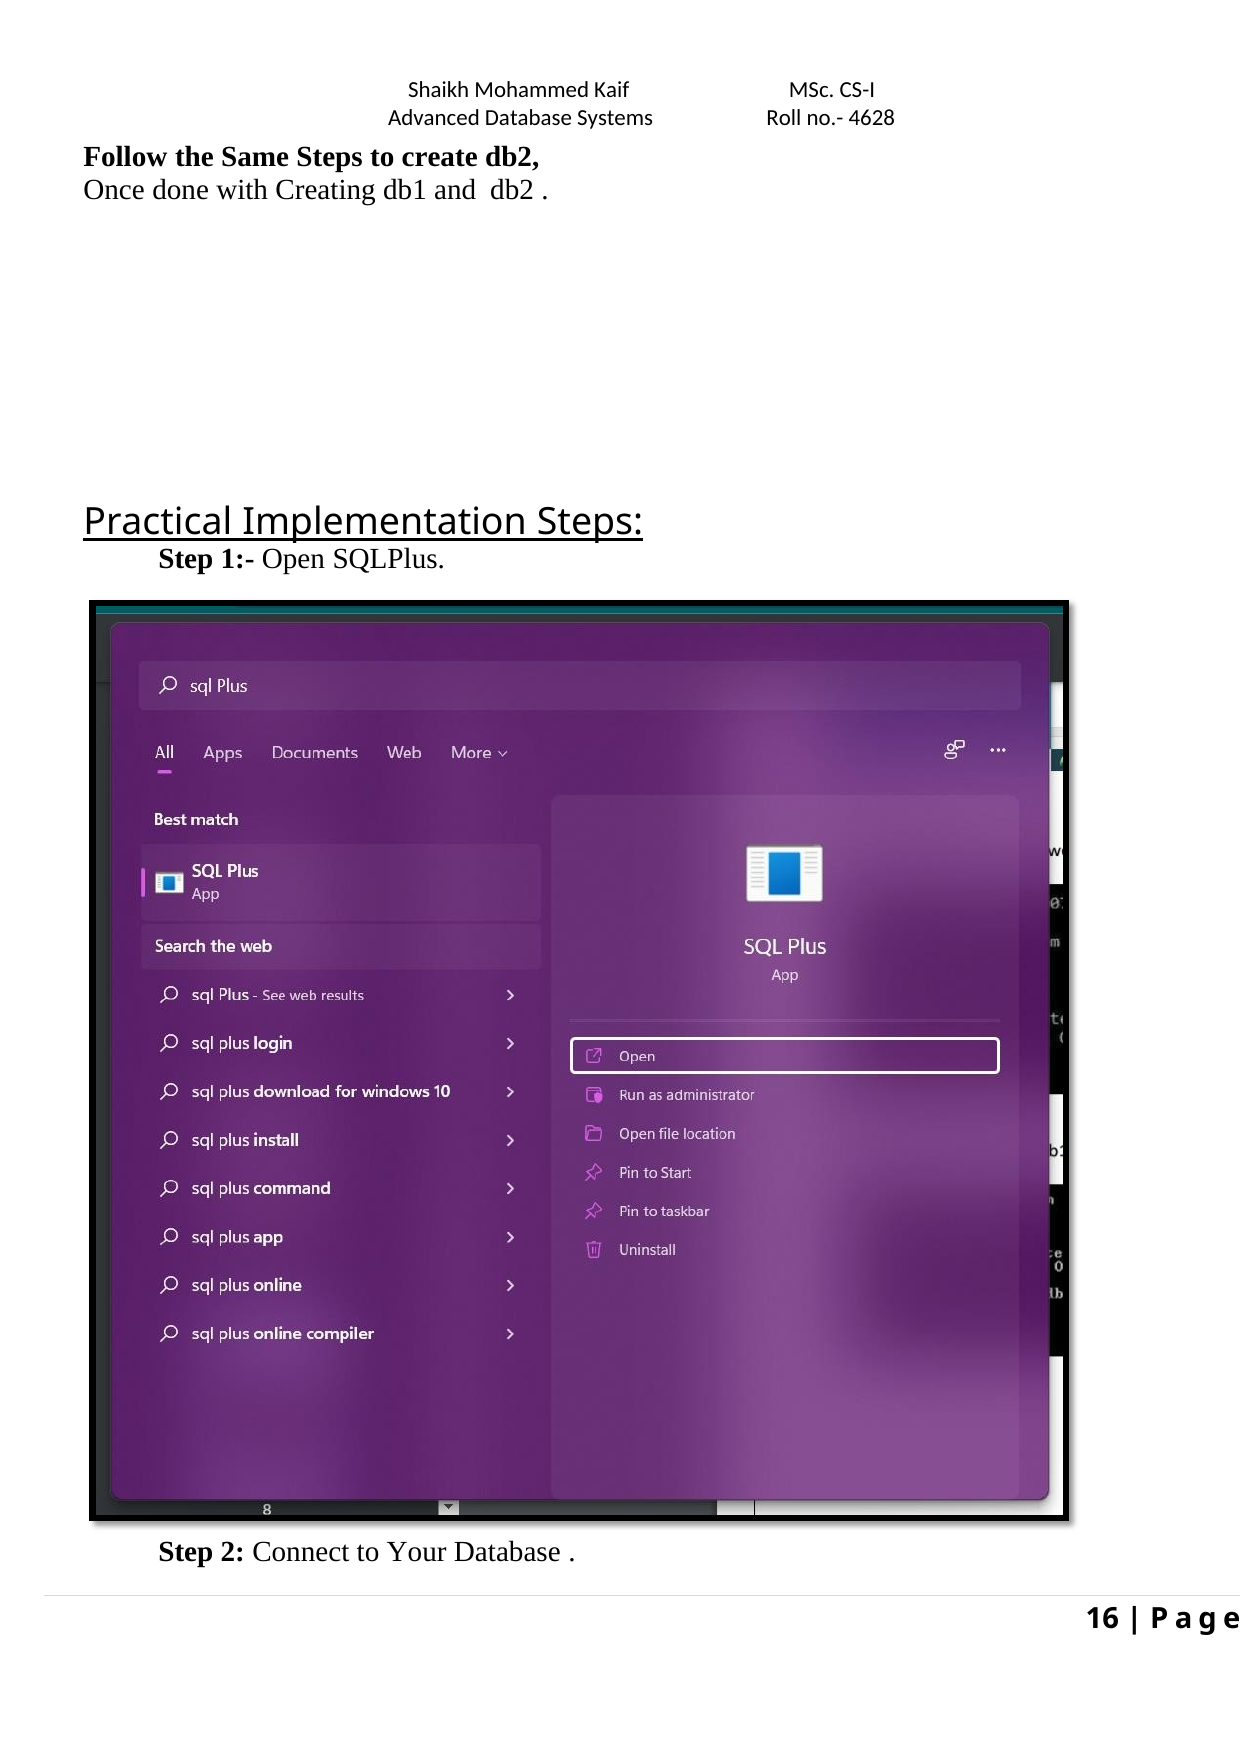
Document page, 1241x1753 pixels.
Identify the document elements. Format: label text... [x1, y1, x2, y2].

subtitle Follow the Same Steps to create db2, [83, 139, 1240, 173]
list Step 1:- Open SQLPlus. [158, 542, 1240, 575]
subtitle Practical Implementation Steps: [83, 508, 1240, 542]
picture [88, 598, 1081, 1533]
text Once done with Creating db1 and db2 . [83, 173, 1240, 206]
